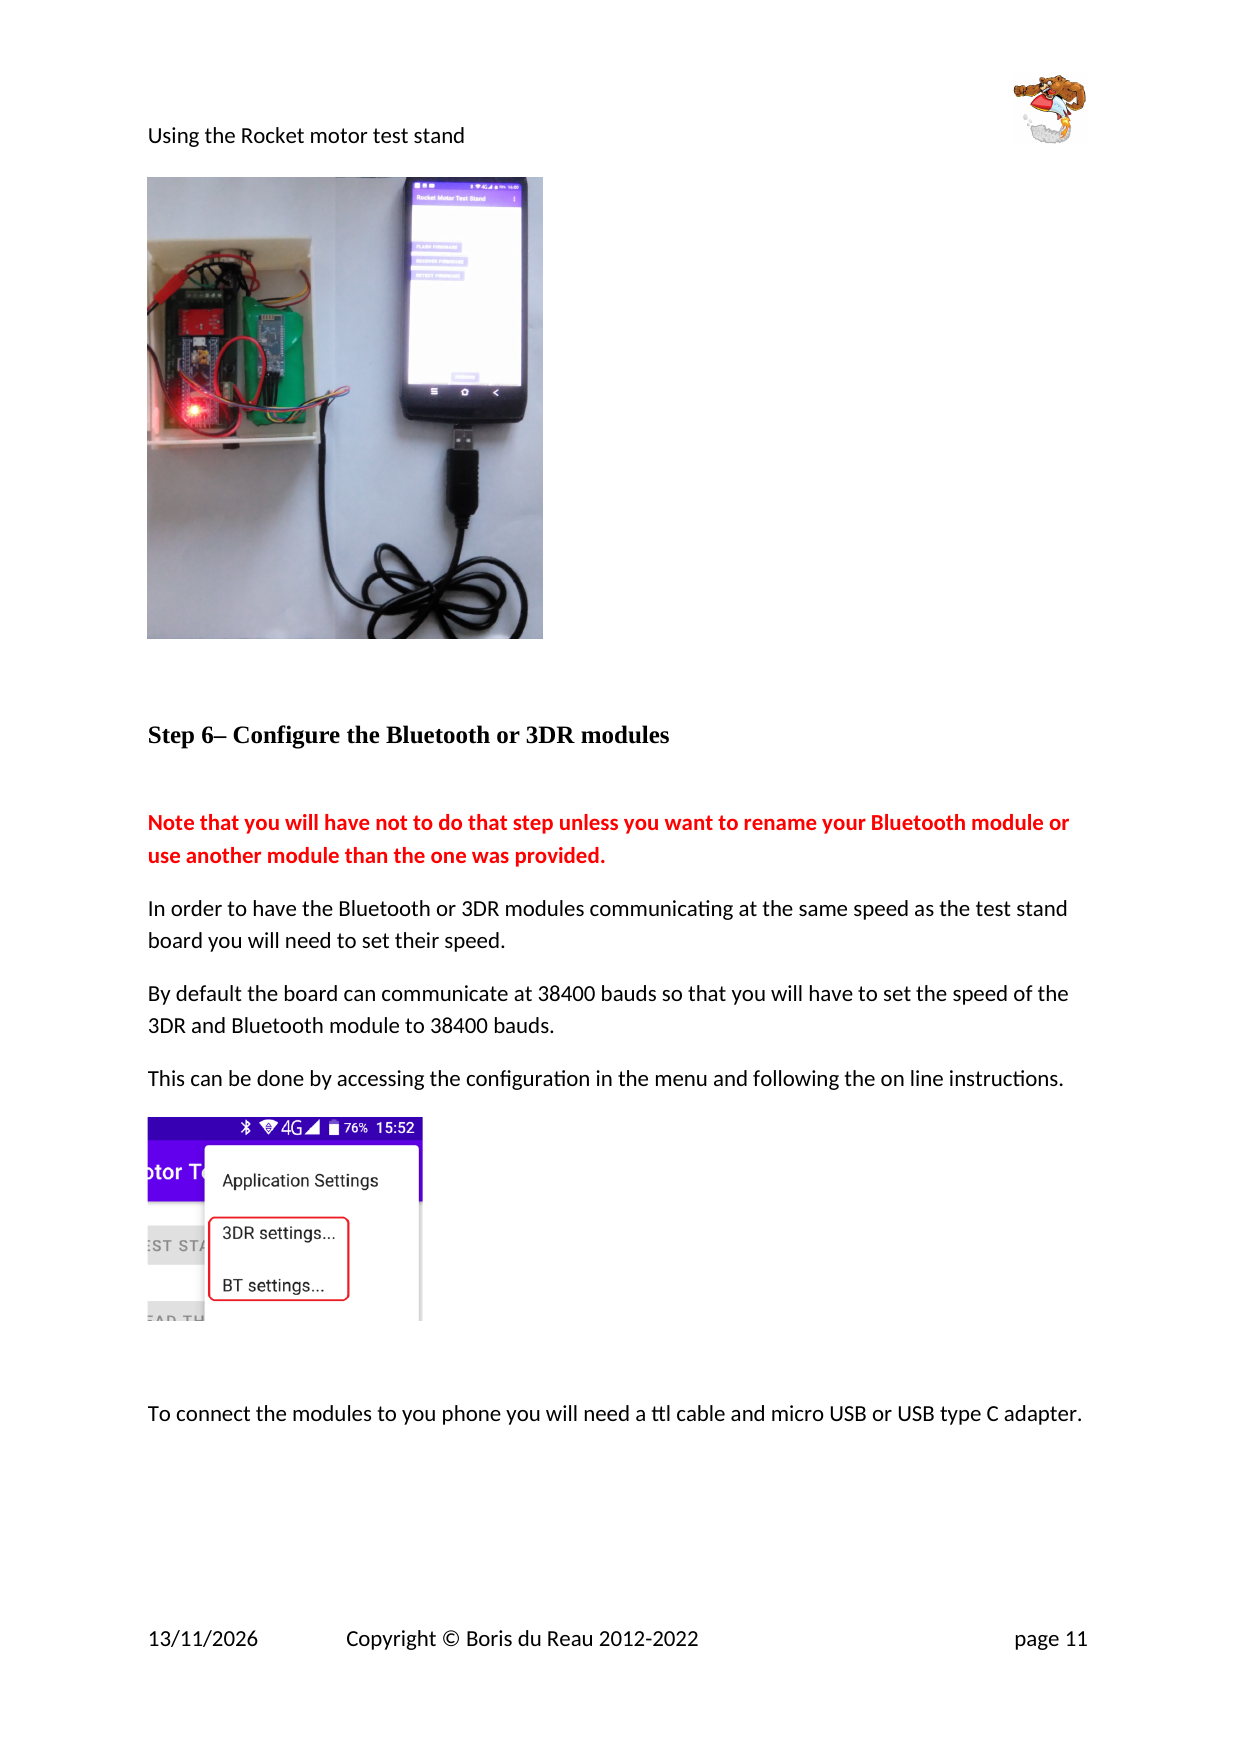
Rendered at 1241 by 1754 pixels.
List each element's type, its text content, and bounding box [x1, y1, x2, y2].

text In order to have the Bluetooth or 3DR modules communicating at the same speed as the test stand board you will need to set their speed. [148, 894, 1093, 954]
text This can be done by accessing the configuration in the menu and following the on line instructions. [148, 1064, 1093, 1092]
picture [1012, 73, 1088, 144]
picture [147, 177, 543, 639]
subtitle Step 6– Configure the Bluetooth or 3DR modules [148, 721, 1093, 749]
text By default the board can communicate at 38400 bauds so that you will have to set the speed of the 3DR and Bluetooth module to 38400 bauds. [148, 979, 1093, 1039]
picture [147, 1117, 423, 1321]
text Note that you will have not to do that step unless you want to rename your Bluetooth module or use another module than the one was provided. [148, 808, 1093, 869]
text To connect the modules to you phone you will need a ttl cable and micro USB or USB type C adapter. [148, 1399, 1093, 1427]
